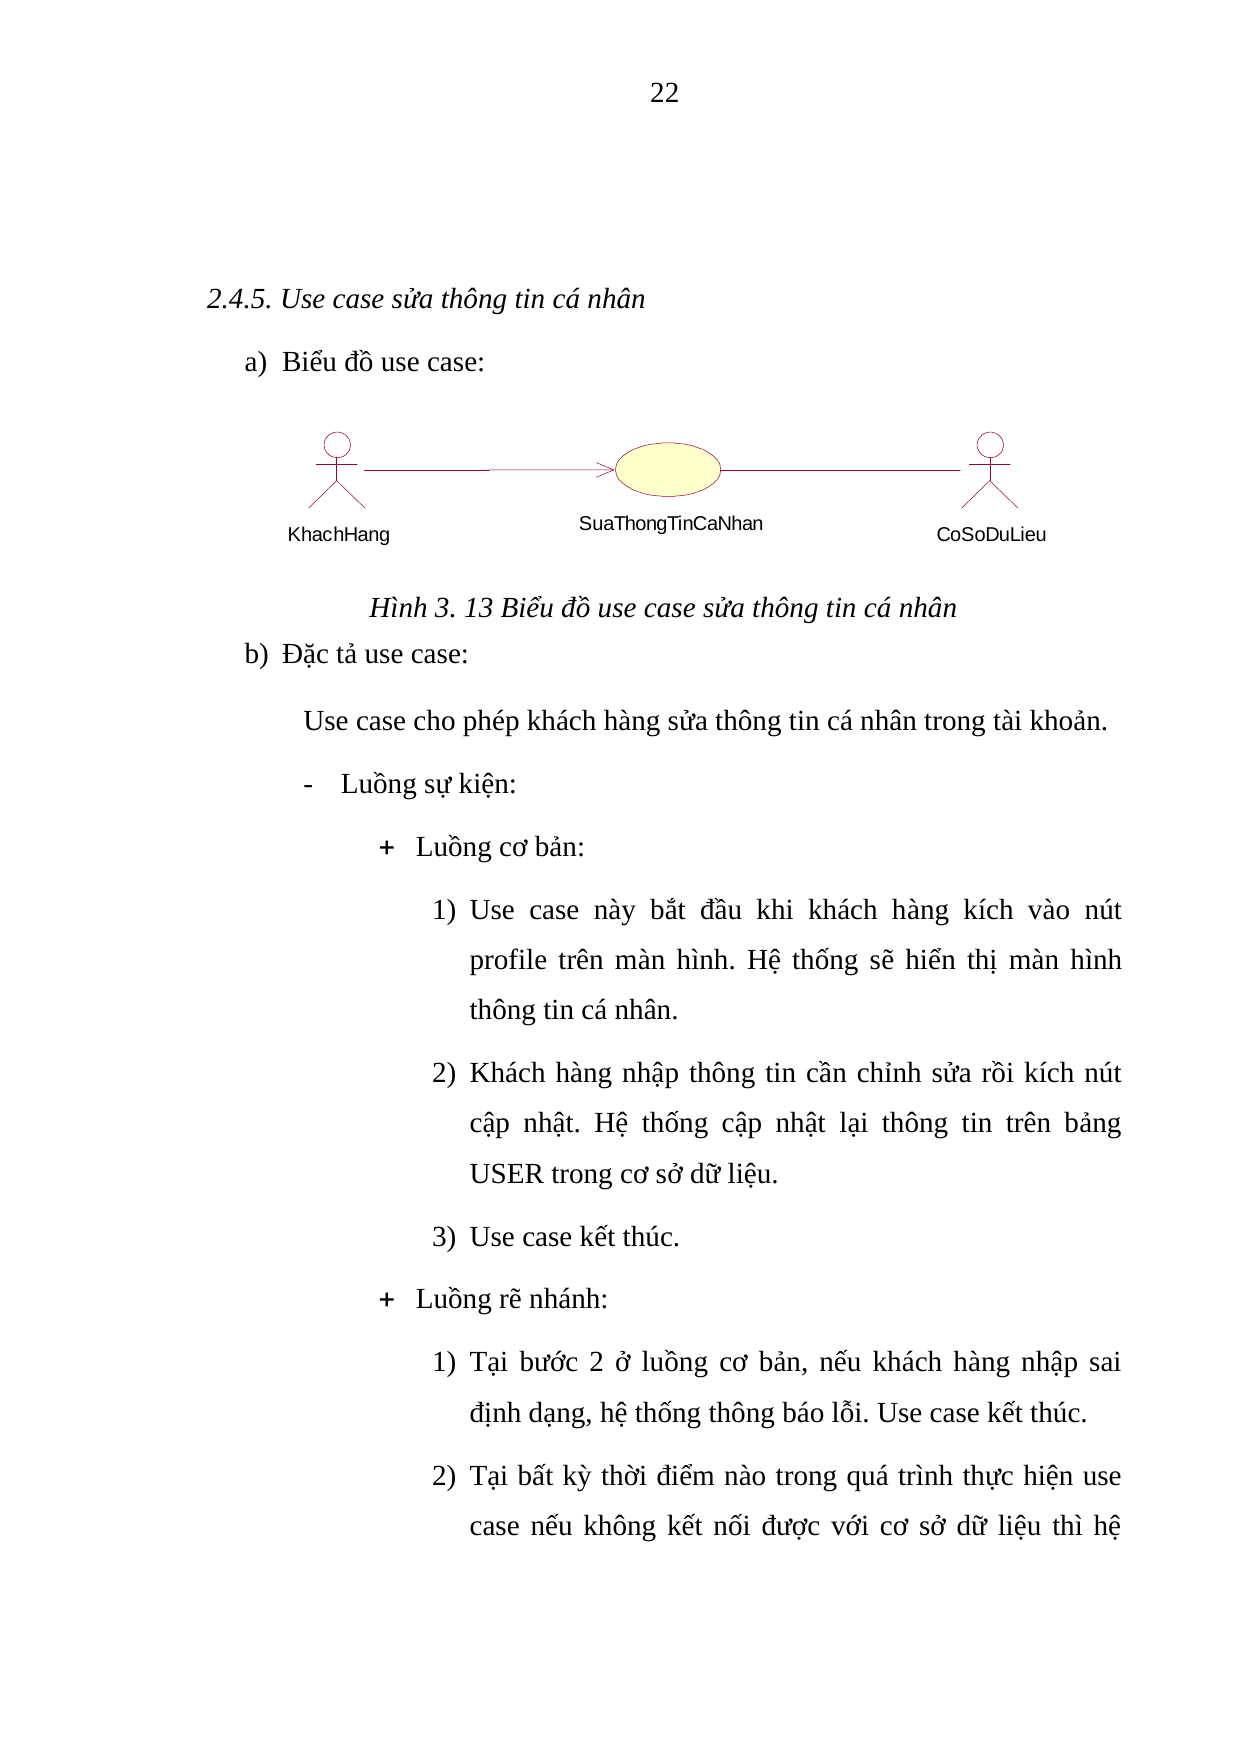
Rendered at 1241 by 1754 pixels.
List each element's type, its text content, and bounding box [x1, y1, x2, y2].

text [432, 1458, 1122, 1541]
list Luồng rẽ nhánh: [378, 1282, 1122, 1315]
list Đặc tả use case: [244, 636, 1122, 670]
list Luồng sự kiện: [303, 766, 1122, 800]
list Tại bước 2 ở luồng cơ bản, nếu khách hàng nhập sai định dạng, hệ thống thông báo lỗi. Use case kết thúc. [432, 1344, 1122, 1428]
list Use case này bắt đầu khi khách hàng kích vào nút profile trên màn hình. Hệ thống sẽ hiển thị màn hình thông tin cá nhân. [432, 892, 1122, 1026]
list Luồng cơ bản: [378, 829, 1122, 863]
list Biểu đồ use case: [244, 344, 1122, 378]
subtitle Use case sửa thông tin cá nhân [207, 282, 1122, 315]
text Khách hàng nhập thông tin cần chỉnh sửa rồi kích nút cập nhật. Hệ thống cập nhật lại thông tin trên bảng USER trong cơ sở dữ liệu. [432, 1055, 1122, 1189]
text Use case cho phép khách hàng sửa thông tin cá nhân trong tài khoản. [244, 703, 1122, 737]
text Use case kết thúc. [432, 1219, 1122, 1252]
